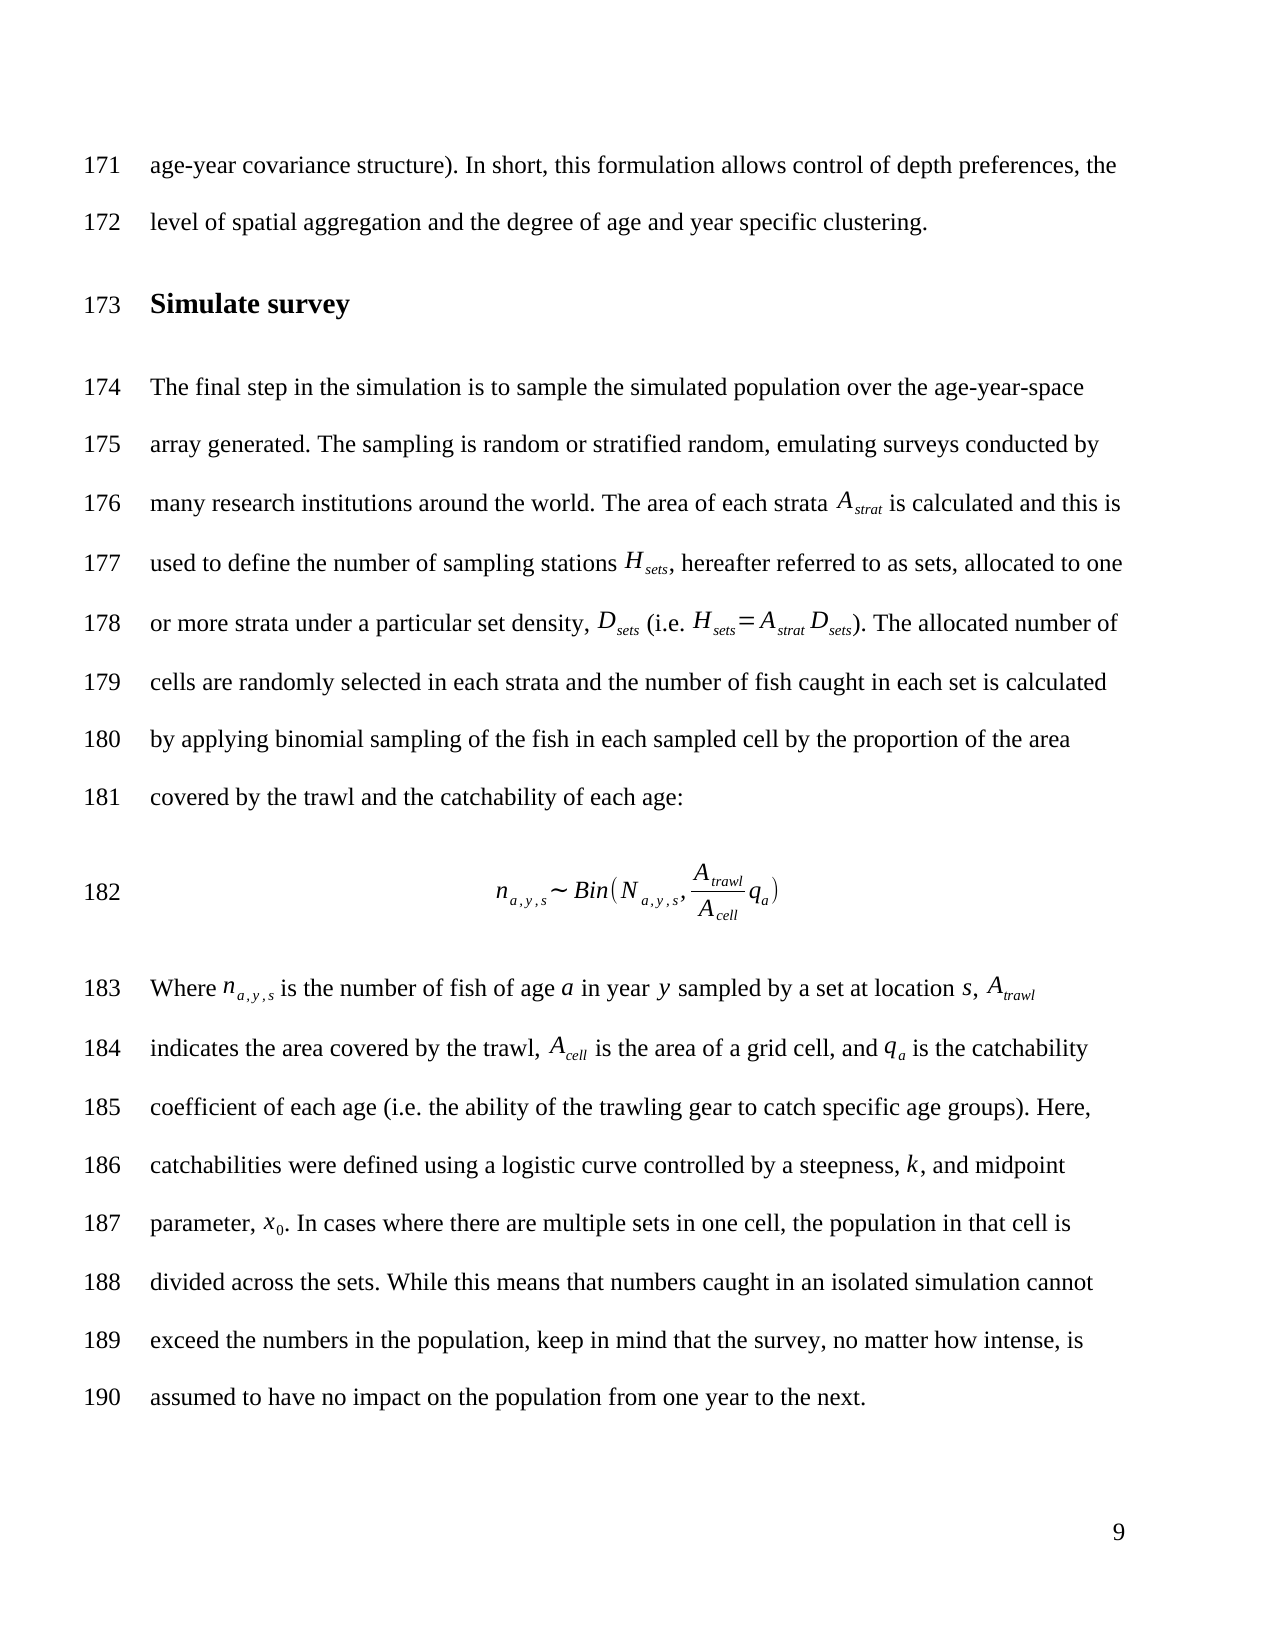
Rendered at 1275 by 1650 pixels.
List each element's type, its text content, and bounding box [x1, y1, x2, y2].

text The final step in the simulation is to sample the simulated population over the age-year-space array generated. The sampling is random or stratified random, emulating surveys conducted by many research institutions around the world. The area of each strata is calculated and this is used to define the number of sampling stations , hereafter referred to as sets, allocated to one or more strata under a particular set density, (i.e. ). The allocated number of cells are randomly selected in each strata and the number of fish caught in each set is calculated by applying binomial sampling of the fish in each sampled cell by the proportion of the area covered by the trawl and the catchability of each age: [150, 372, 1125, 811]
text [150, 150, 1125, 236]
subtitle Simulate survey [150, 286, 1125, 319]
text Where is the number of fish of age in year sampled by a set at location , indicates the area covered by the trawl, is the area of a grid cell, and is the catchability coefficient of each age (i.e. the ability of the trawling gear to catch specific age groups). Here, catchabilities were defined using a logistic curve controlled by a steepness, , and midpoint parameter, . In cases where there are multiple sets in one cell, the population in that cell is divided across the sets. While this means that numbers caught in an isolated simulation cannot exceed the numbers in the population, keep in mind that the survey, no matter how intense, is assumed to have no impact on the population from one year to the next. [150, 972, 1125, 1411]
